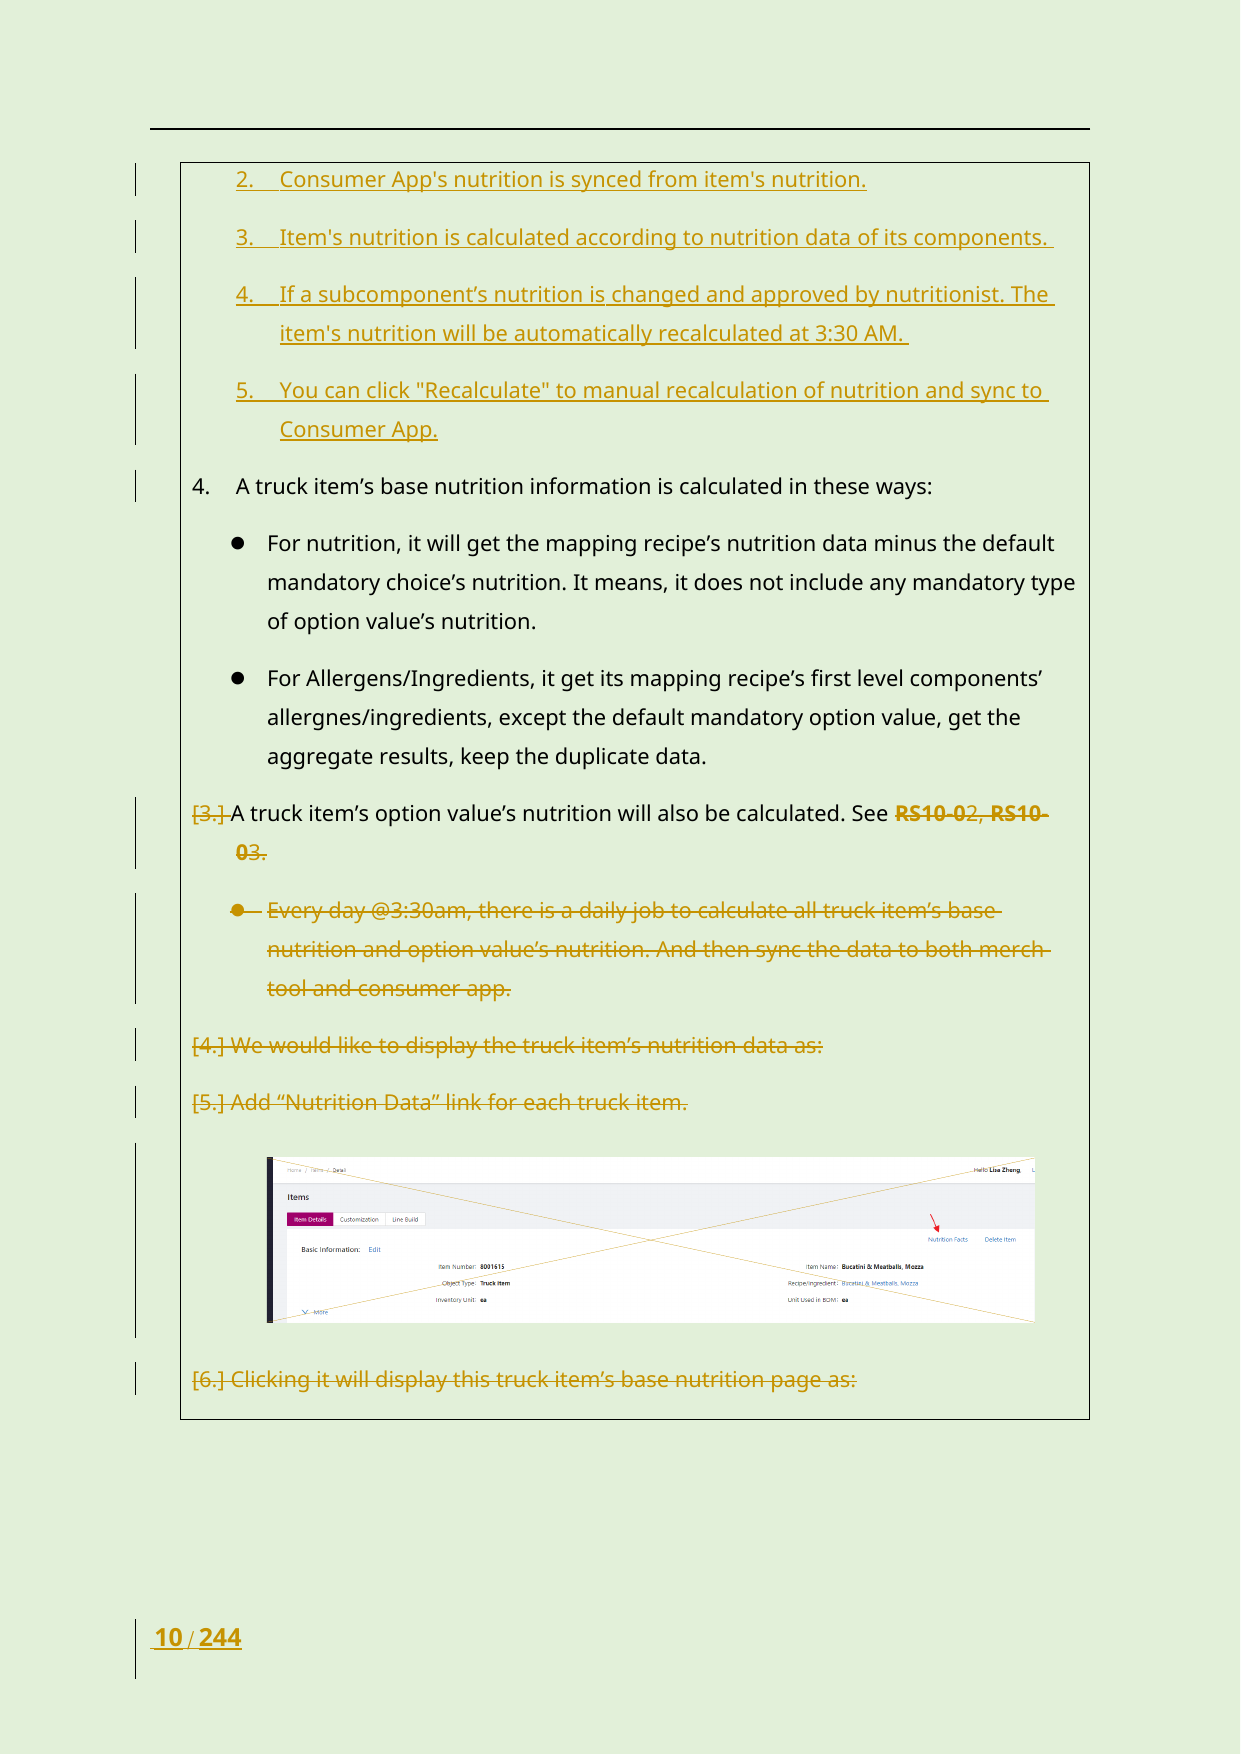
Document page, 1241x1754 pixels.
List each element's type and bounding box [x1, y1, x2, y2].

table_cell [181, 163, 1089, 1419]
picture [268, 1157, 1034, 1239]
picture [266, 1159, 646, 1322]
picture [656, 1159, 1035, 1321]
picture [269, 1241, 1033, 1323]
